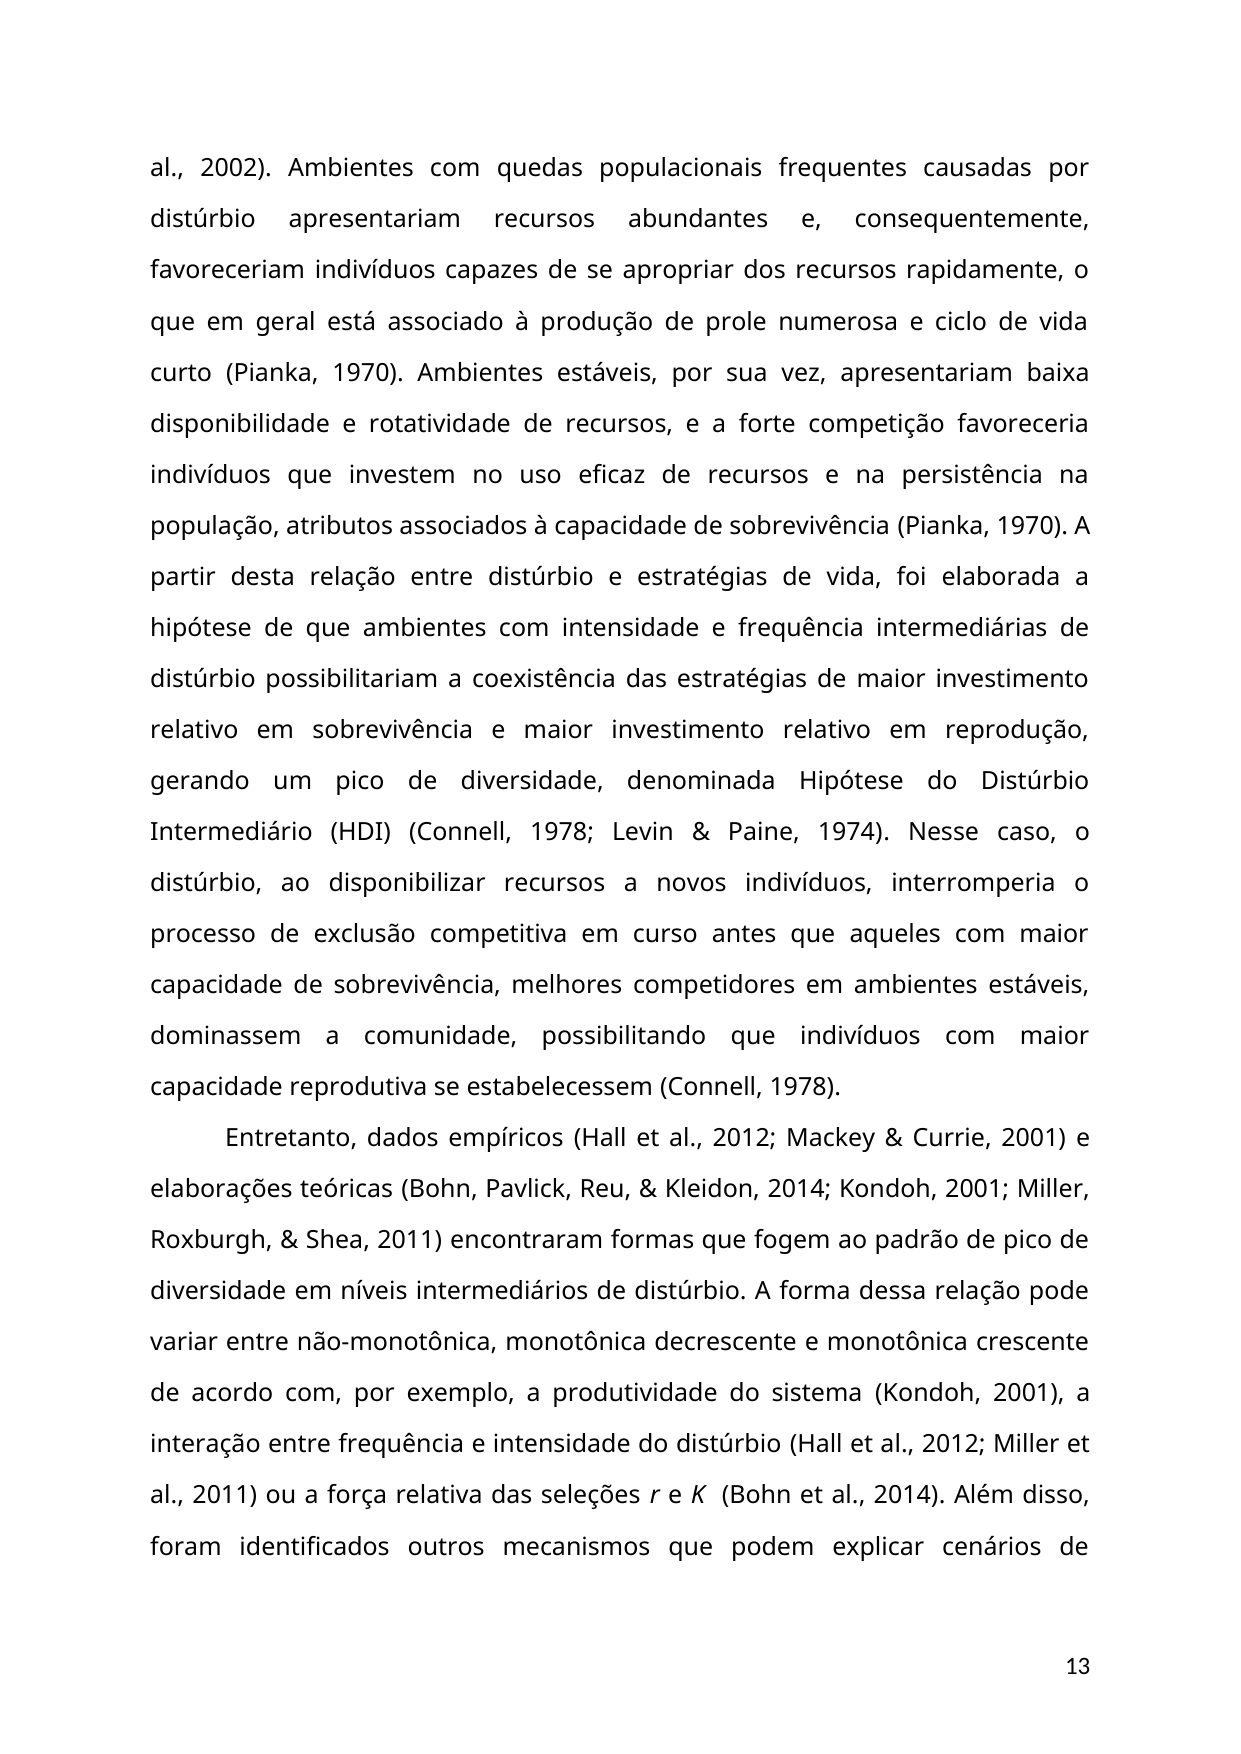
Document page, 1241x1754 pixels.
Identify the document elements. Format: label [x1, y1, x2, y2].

text [150, 1120, 1090, 1562]
text [150, 150, 1090, 1103]
